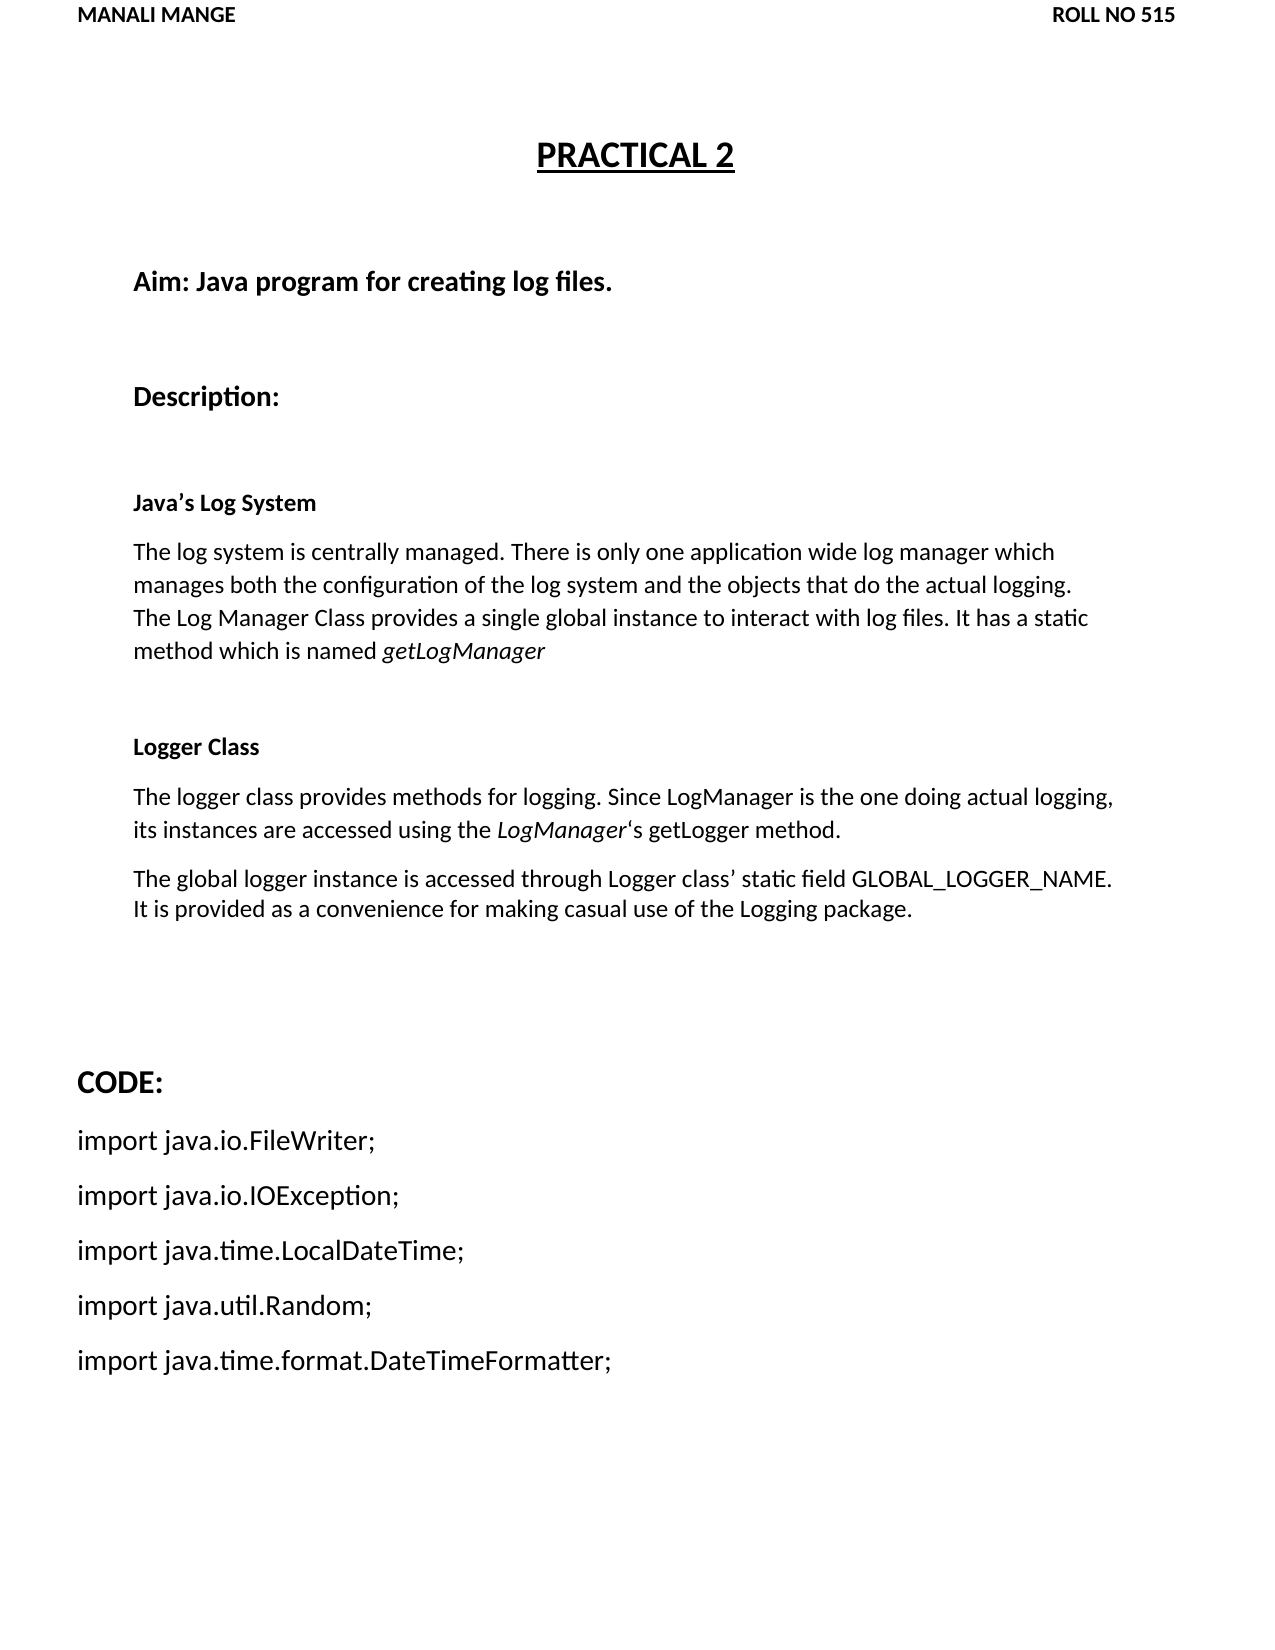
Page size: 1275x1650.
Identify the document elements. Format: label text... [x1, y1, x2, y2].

text Logger Class [133, 732, 1194, 762]
text import java.time.format.DateTimeFormatter; [77, 1342, 1194, 1378]
text import java.util.Random; [77, 1287, 1194, 1323]
text The global logger instance is accessed through Logger class’ static field GLOBAL_LOGGER_NAME. It is provided as a convenience for making casual use of the Logging package. [133, 864, 1116, 923]
text PRACTICAL 2 [77, 131, 1194, 177]
text import java.io.FileWriter; [77, 1122, 1194, 1158]
text Java’s Log System [133, 487, 1194, 517]
text Description: [133, 378, 1194, 413]
text Aim: Java program for creating log files. [133, 263, 1194, 299]
text The log system is centrally managed. There is only one application wide log manager which manages both the configuration of the log system and the objects that do the actual logging. The Log Manager Class provides a single global instance to interact with log files. It has a static method which is named getLogManager [133, 536, 1104, 666]
text import java.time.LocalDateTime; [77, 1232, 1194, 1268]
text CODE: [77, 1061, 1194, 1102]
text The logger class provides methods for logging. Since LogManager is the one doing actual logging, its instances are accessed using the LogManager‘s getLogger method. [133, 781, 1122, 844]
text import java.io.IOException; [77, 1177, 1194, 1213]
